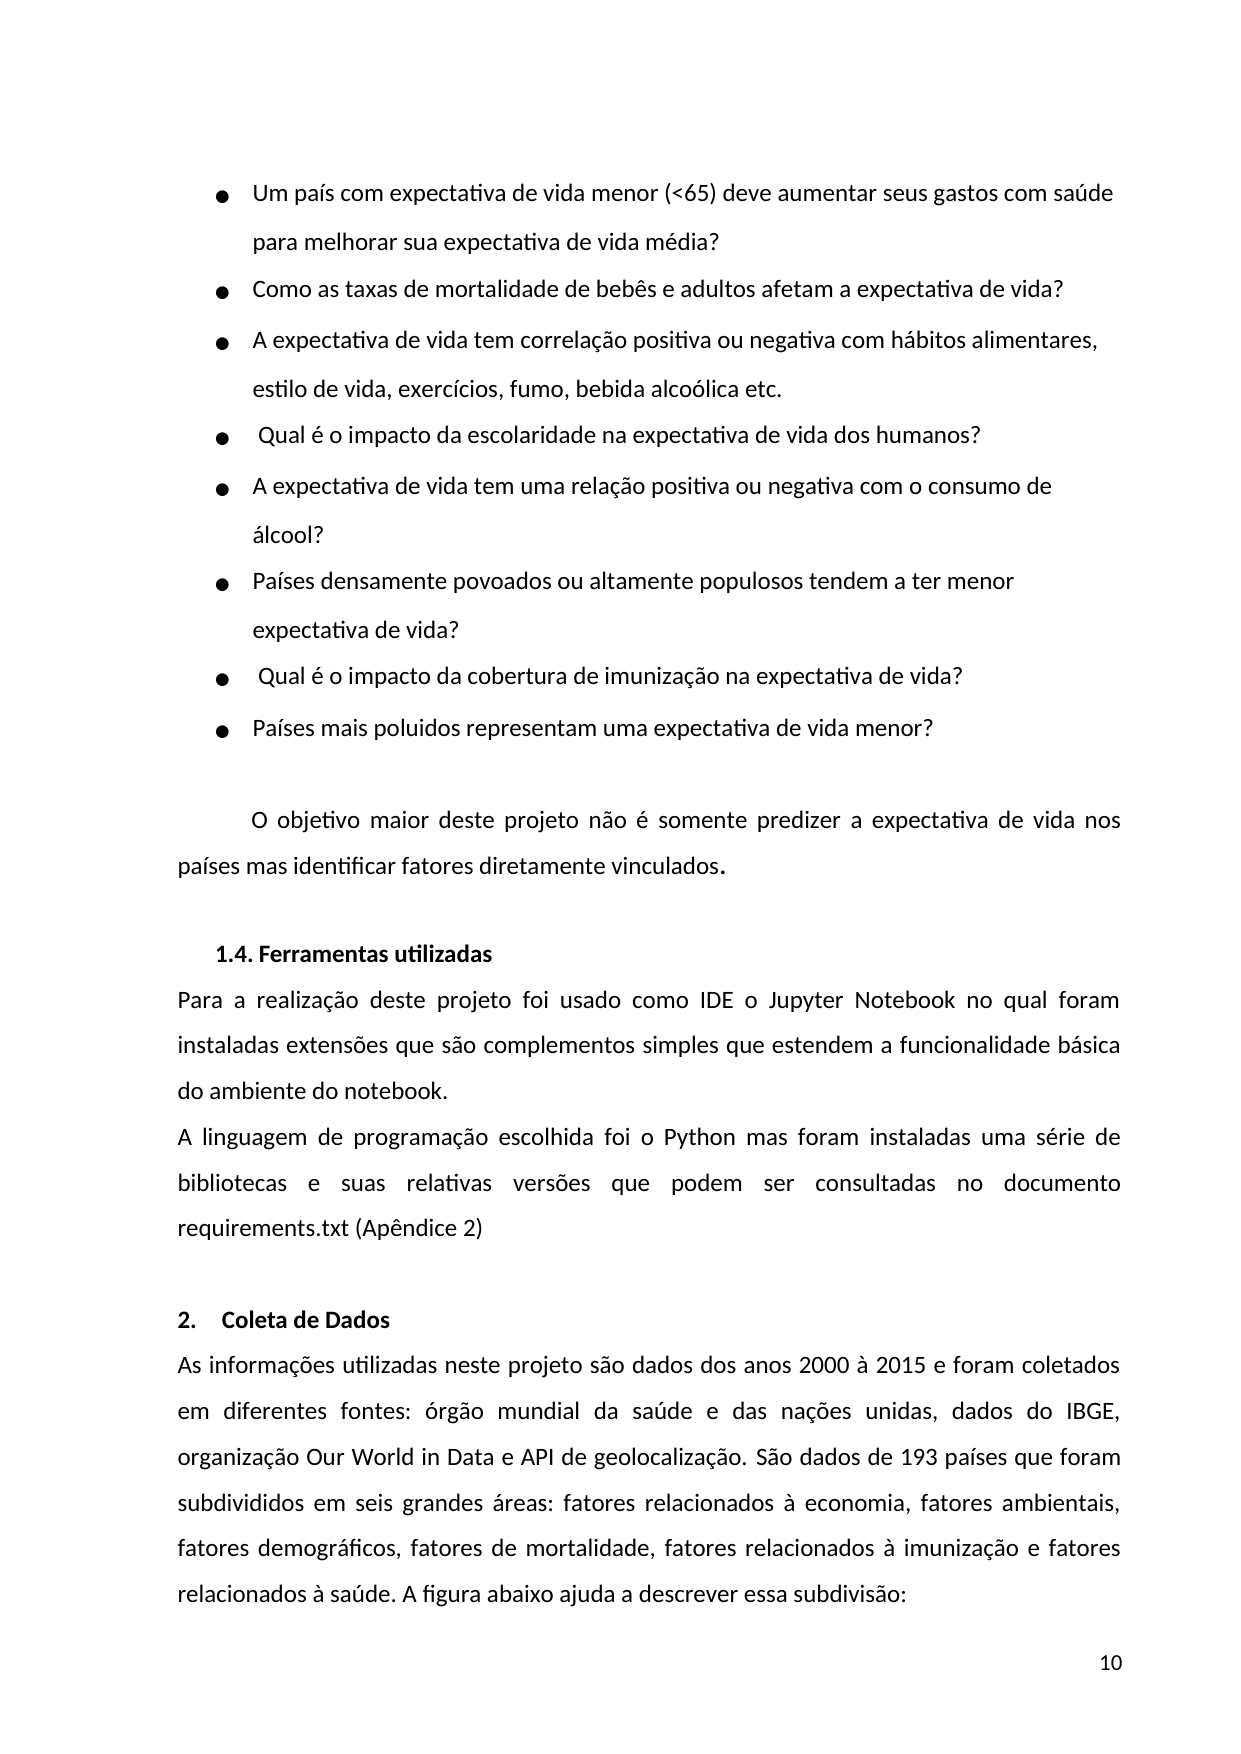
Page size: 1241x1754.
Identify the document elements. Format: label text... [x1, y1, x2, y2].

list A expectativa de vida tem uma relação positiva ou negativa com o consumo de álcool? [215, 470, 1122, 550]
text Para a realização deste projeto foi usado como IDE o Jupyter Notebook no qual foram instaladas extensões que são complementos simples que estendem a funcionalidade básica do ambiente do notebook. [177, 984, 1122, 1106]
list Qual é o impacto da cobertura de imunização na expectativa de vida? [215, 660, 1122, 694]
text A linguagem de programação escolhida foi o Python mas foram instaladas uma série de bibliotecas e suas relativas versões que podem ser consultadas no documento requirements.txt (Apêndice 2) [177, 1121, 1122, 1243]
list Como as taxas de mortalidade de bebês e adultos afetam a expectativa de vida? [215, 272, 1122, 306]
text O objetivo maior deste projeto não é somente predizer a expectativa de vida nos países mas identificar fatores diretamente vinculados. [177, 804, 1122, 881]
list Qual é o impacto da escolaridade na expectativa de vida dos humanos? [215, 419, 1122, 453]
list Países densamente povoados ou altamente populosos tendem a ter menor expectativa de vida? [215, 565, 1122, 645]
subtitle Coleta de Dados [177, 1304, 1122, 1334]
subtitle Ferramentas utilizadas [215, 938, 1122, 968]
list Um país com expectativa de vida menor (<65) deve aumentar seus gastos com saúde para melhorar sua expectativa de vida média? [215, 177, 1122, 257]
list Países mais poluidos representam uma expectativa de vida menor? [215, 711, 1122, 746]
text As informações utilizadas neste projeto são dados dos anos 2000 à 2015 e foram coletados em diferentes fontes: órgão mundial da saúde e das nações unidas, dados do IBGE, organização Our World in Data e API de geolocalização. São dados de 193 países que foram subdivididos em seis grandes áreas: fatores relacionados à economia, fatores ambientais, fatores demográficos, fatores de mortalidade, fatores relacionados à imunização e fatores relacionados à saúde. A figura abaixo ajuda a descrever essa subdivisão: [177, 1349, 1122, 1609]
list A expectativa de vida tem correlação positiva ou negativa com hábitos alimentares, estilo de vida, exercícios, fumo, bebida alcoólica etc. [215, 323, 1122, 403]
